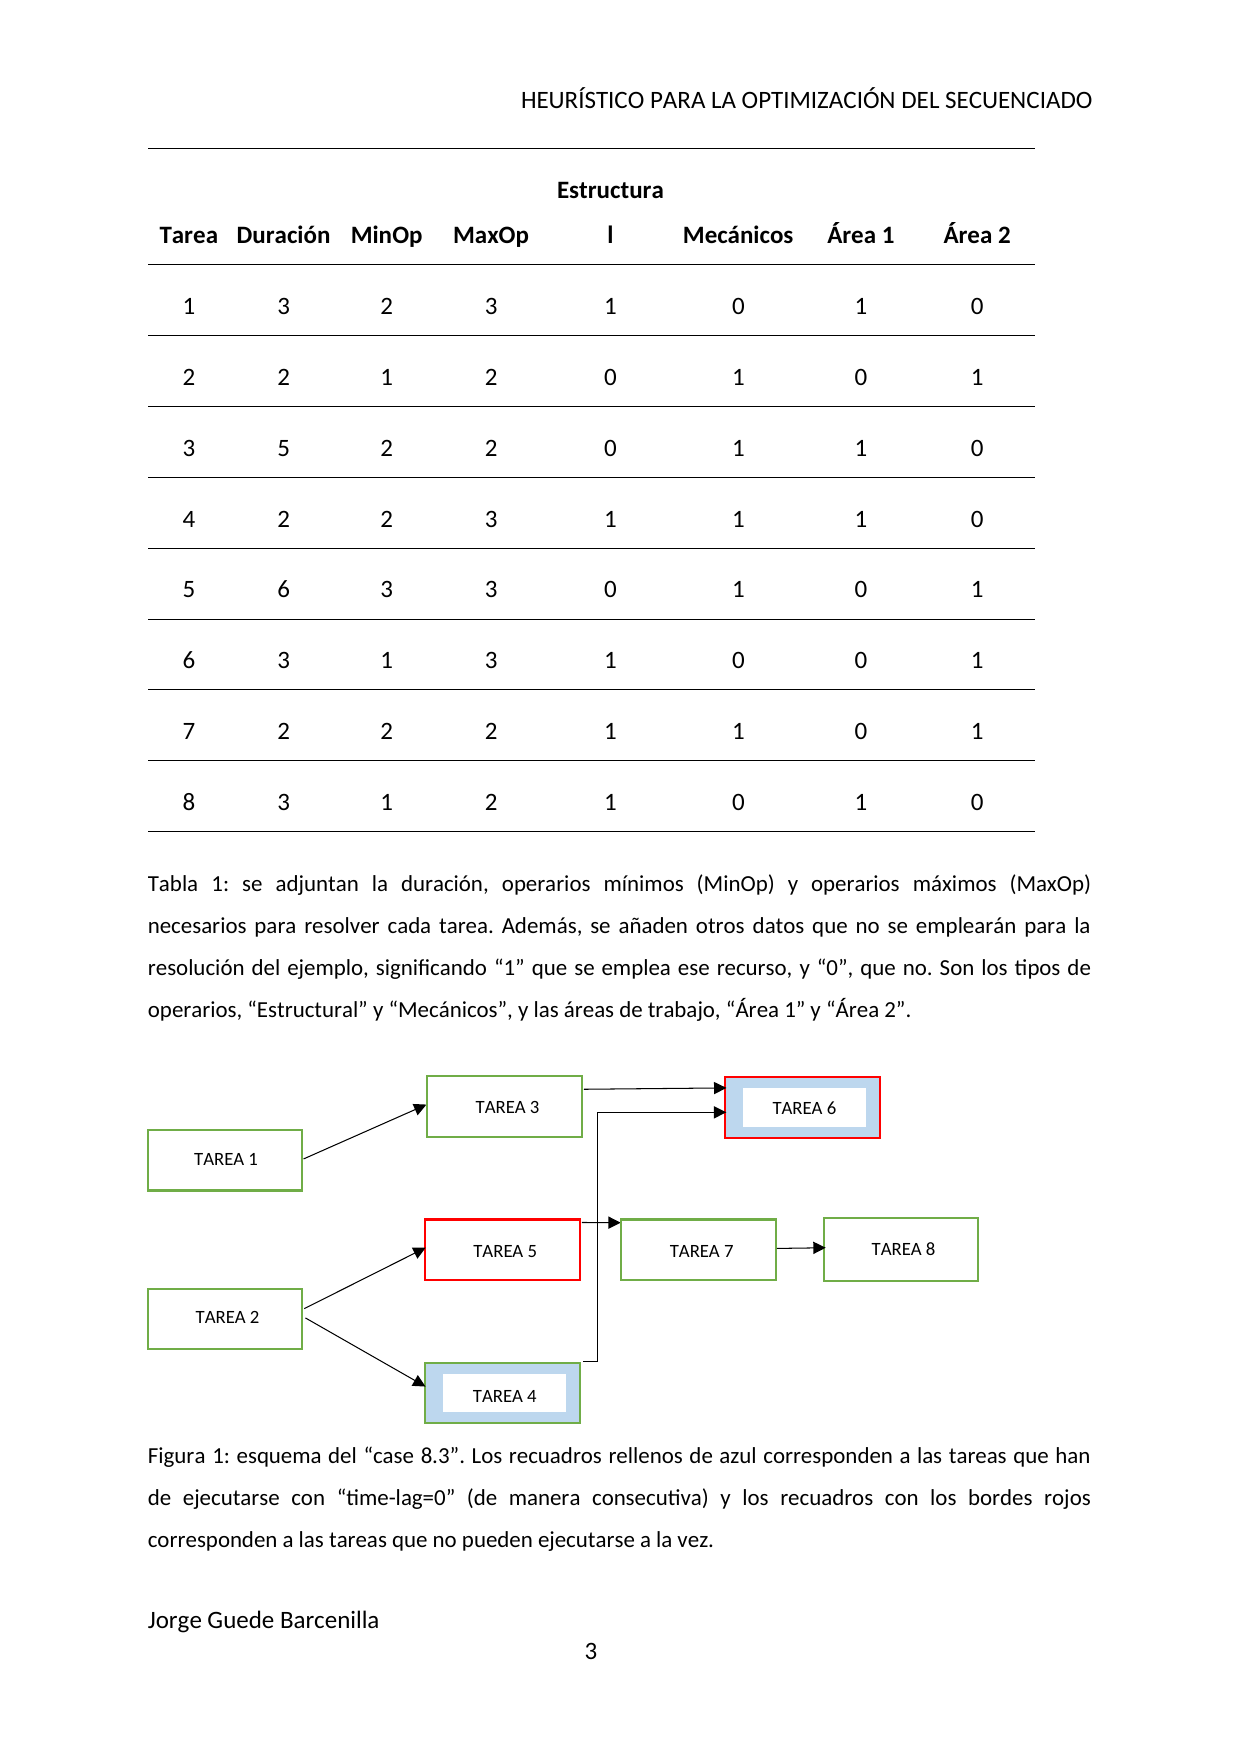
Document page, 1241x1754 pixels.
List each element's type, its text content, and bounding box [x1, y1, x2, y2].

table_cell 6 [148, 620, 229, 689]
table_cell 0 [674, 761, 802, 831]
table_cell 1 [802, 407, 919, 477]
text Figura 1: esquema del “case 8.3”. Los recuadros rellenos de azul corresponden a las tareas que han de ejecutarse con “time-lag=0” (de manera consecutiva) y los recuadros con los bordes rojos corresponden a las tareas que no pueden ejecutarse a la vez. [148, 1441, 1092, 1553]
table_cell 0 [546, 407, 674, 477]
table_cell 0 [919, 407, 1035, 477]
table_header MaxOp [435, 149, 546, 264]
table_cell 1 [674, 478, 802, 548]
table_cell 1 [546, 620, 674, 689]
table_header Área 1 [802, 149, 919, 264]
table_cell 3 [229, 620, 338, 689]
table_cell 5 [229, 407, 338, 477]
table_cell 1 [802, 478, 919, 548]
table_header Tarea [148, 149, 229, 264]
table_cell 0 [802, 336, 919, 406]
table_cell 2 [229, 690, 338, 760]
table_cell 2 [229, 478, 338, 548]
table_cell 3 [435, 478, 546, 548]
table_cell 2 [338, 407, 435, 477]
table_cell 3 [338, 549, 435, 618]
table_cell 0 [802, 620, 919, 689]
table_cell 1 [919, 549, 1035, 618]
table_cell 1 [919, 690, 1035, 760]
table_header Estructural [546, 149, 674, 264]
table_cell 1 [546, 690, 674, 760]
table_cell 7 [148, 690, 229, 760]
table_cell 1 [674, 690, 802, 760]
table_cell 3 [148, 407, 229, 477]
table_cell 3 [435, 265, 546, 335]
table_cell 6 [229, 549, 338, 618]
table_cell 1 [338, 761, 435, 831]
table_cell 0 [919, 478, 1035, 548]
table_cell 1 [338, 620, 435, 689]
table_cell 2 [229, 336, 338, 406]
table_cell 3 [435, 549, 546, 618]
table_cell 2 [435, 336, 546, 406]
table_cell 1 [338, 336, 435, 406]
table_cell 1 [674, 407, 802, 477]
table_cell 0 [802, 690, 919, 760]
table_cell 1 [148, 265, 229, 335]
table_cell 4 [148, 478, 229, 548]
table_cell 1 [919, 336, 1035, 406]
table_cell 3 [229, 761, 338, 831]
table_cell 1 [546, 761, 674, 831]
table_cell 2 [148, 336, 229, 406]
table_cell 3 [229, 265, 338, 335]
table_cell 0 [674, 265, 802, 335]
table_cell 8 [148, 761, 229, 831]
table_cell 2 [338, 690, 435, 760]
table_cell 2 [435, 761, 546, 831]
table_header Mecánicos [674, 149, 802, 264]
table_cell 1 [919, 620, 1035, 689]
table_header Área 2 [919, 149, 1035, 264]
table_cell 0 [546, 336, 674, 406]
table_cell 2 [435, 690, 546, 760]
table_cell 0 [919, 761, 1035, 831]
table_cell 1 [674, 336, 802, 406]
table_header MinOp [338, 149, 435, 264]
table_cell 2 [338, 265, 435, 335]
table_cell 2 [435, 407, 546, 477]
table_cell 1 [802, 265, 919, 335]
table_cell 1 [802, 761, 919, 831]
table_cell 5 [148, 549, 229, 618]
table_header Duración [229, 149, 338, 264]
table_cell 2 [338, 478, 435, 548]
table_cell 1 [546, 478, 674, 548]
table_cell 1 [674, 549, 802, 618]
table_cell 0 [919, 265, 1035, 335]
table_cell 0 [674, 620, 802, 689]
table_cell 3 [435, 620, 546, 689]
table_cell 0 [802, 549, 919, 618]
table_cell 0 [546, 549, 674, 618]
table_cell 1 [546, 265, 674, 335]
text Tabla 1: se adjuntan la duración, operarios mínimos (MinOp) y operarios máximos (MaxOp) necesarios para resolver cada tarea. Además, se añaden otros datos que no se emplearán para la resolución del ejemplo, significando “1” que se emplea ese recurso, y “0”, que no. Son los tipos de operarios, “Estructural” y “Mecánicos”, y las áreas de trabajo, “Área 1” y “Área 2”. [148, 869, 1092, 1023]
